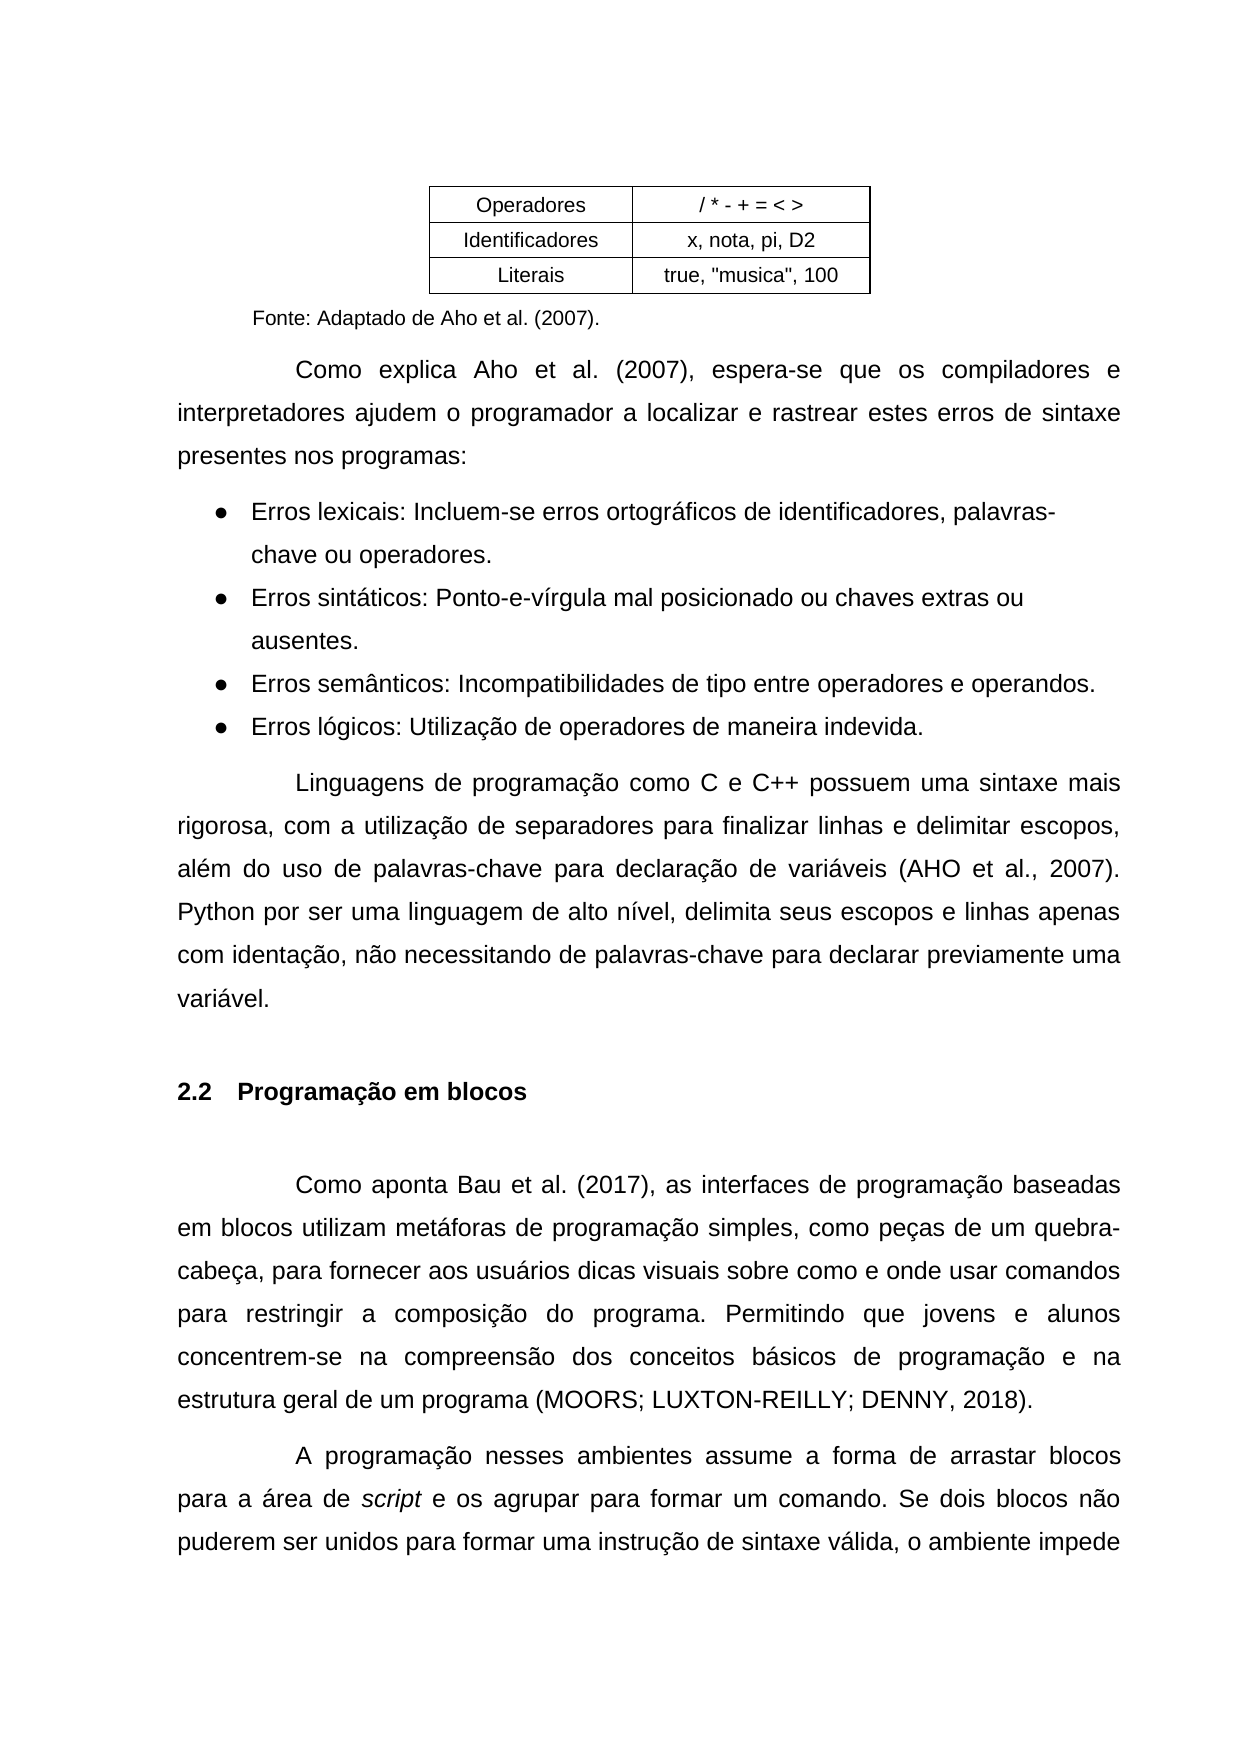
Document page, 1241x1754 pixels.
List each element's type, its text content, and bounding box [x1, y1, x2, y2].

list Erros sintáticos: Ponto-e-vírgula mal posicionado ou chaves extras ou ausentes. [213, 583, 1122, 655]
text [177, 1441, 1122, 1556]
table_cell Operadores [430, 187, 632, 222]
table_cell Identificadores [430, 223, 632, 257]
text Como aponta Bau et al. (2017), as interfaces de programação baseadas em blocos utilizam metáforas de programação simples, como peças de um quebra-cabeça, para fornecer aos usuários dicas visuais sobre como e onde usar comandos para restringir a composição do programa. Permitindo que jovens e alunos concentrem-se na compreensão dos conceitos básicos de programação e na estrutura geral de um programa (MOORS; LUXTON-REILLY; DENNY, 2018). [177, 1170, 1122, 1414]
subtitle Programação em blocos [177, 1077, 1122, 1106]
table_cell x, nota, pi, D2 [633, 223, 869, 257]
table_cell / * - + = < > [633, 187, 869, 222]
text Fonte: Adaptado de Aho et al. (2007). [177, 306, 1122, 330]
list Erros semânticos: Incompatibilidades de tipo entre operadores e operandos. [213, 669, 1122, 698]
text Como explica Aho et al. (2007), espera-se que os compiladores e interpretadores ajudem o programador a localizar e rastrear estes erros de sintaxe presentes nos programas: [177, 355, 1122, 470]
table_cell Literais [430, 258, 632, 292]
list Erros lexicais: Incluem-se erros ortográficos de identificadores, palavras-chave ou operadores. [213, 497, 1122, 569]
table_cell true, "musica", 100 [633, 258, 869, 292]
list Erros lógicos: Utilização de operadores de maneira indevida. [213, 712, 1122, 741]
text Linguagens de programação como C e C++ possuem uma sintaxe mais rigorosa, com a utilização de separadores para finalizar linhas e delimitar escopos, além do uso de palavras-chave para declaração de variáveis (AHO et al., 2007). Python por ser uma linguagem de alto nível, delimita seus escopos e linhas apenas com identação, não necessitando de palavras-chave para declarar previamente uma variável. [177, 768, 1122, 1012]
